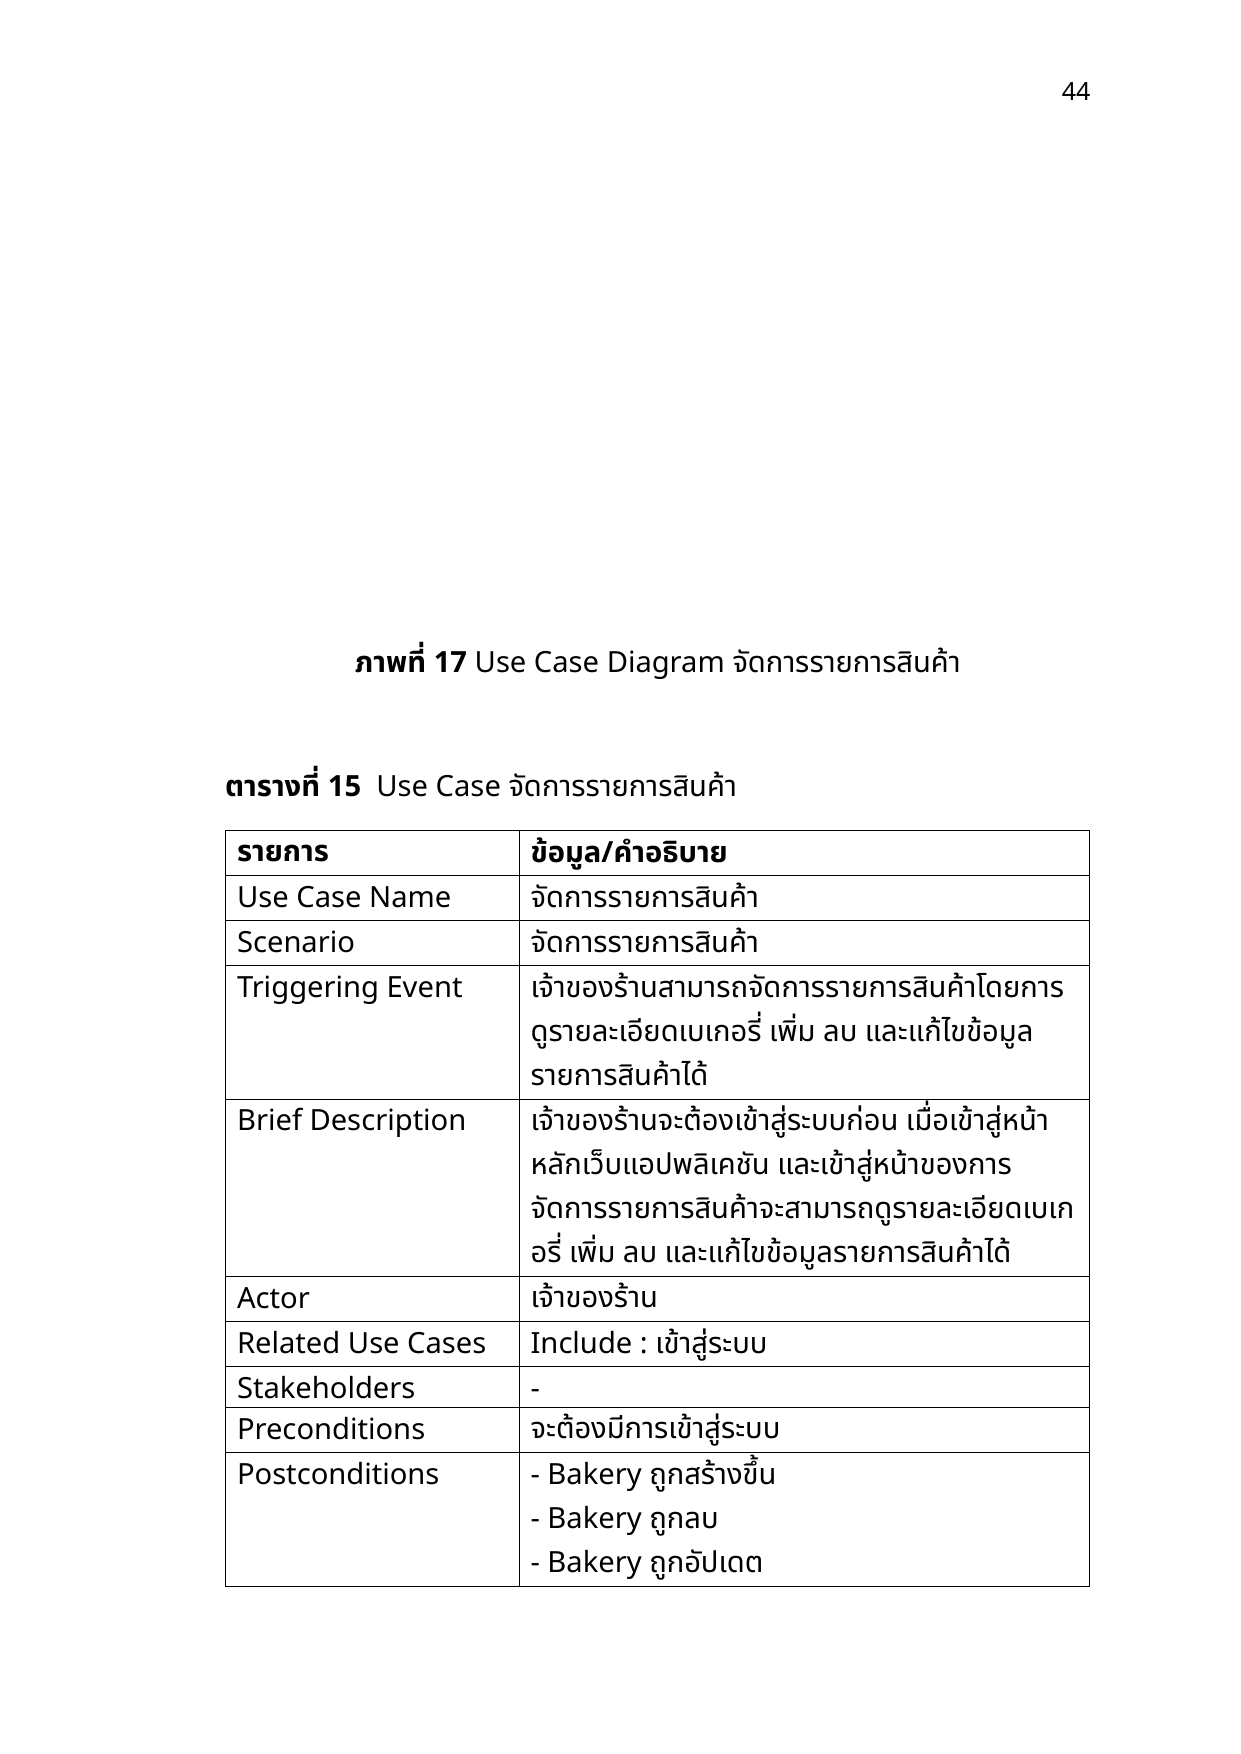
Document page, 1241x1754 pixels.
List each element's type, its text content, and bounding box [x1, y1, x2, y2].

table_cell Postconditions [226, 1453, 519, 1586]
table_cell - Bakery ถูกสร้างขึ้น - Bakery ถูกลบ - Bakery ถูกอัปเดต [520, 1453, 1089, 1586]
table_cell Scenario [226, 921, 519, 965]
table_cell Brief Description [226, 1100, 519, 1276]
table_cell Triggering Event [226, 966, 519, 1098]
table_cell Actor [226, 1277, 519, 1321]
table_header รายการ [226, 831, 519, 875]
table_cell Preconditions [226, 1408, 519, 1452]
table_cell เจ้าของร้านจะต้องเข้าสู่ระบบก่อน เมื่อเข้าสู่หน้าหลักเว็บแอปพลิเคชัน และเข้าสู่หน้าของการจัดการรายการสินค้าจะสามารถดูรายละเอียดเบเกอรี่ เพิ่ม ลบ และแก้ไขข้อมูลรายการสินค้าได้ [520, 1100, 1089, 1276]
table_cell Include : เข้าสู่ระบบ [520, 1322, 1089, 1366]
table_cell - [520, 1367, 1089, 1407]
table_cell จัดการรายการสินค้า [520, 921, 1089, 965]
table_cell เจ้าของร้าน [520, 1277, 1089, 1321]
table_header ข้อมูล/คำอธิบาย [520, 831, 1089, 875]
table_cell Use Case Name [226, 876, 519, 920]
table_cell Stakeholders [226, 1367, 519, 1407]
table_cell เจ้าของร้านสามารถจัดการรายการสินค้าโดยการดูรายละเอียดเบเกอรี่ เพิ่ม ลบ และแก้ไขข้อมูลรายการสินค้าได้ [520, 966, 1089, 1098]
table_cell จัดการรายการสินค้า [520, 876, 1089, 920]
table_cell จะต้องมีการเข้าสู่ระบบ [520, 1408, 1089, 1452]
text ตารางที่ 15 Use Case จัดการรายการสินค้า [225, 765, 1090, 809]
table_cell Related Use Cases [226, 1322, 519, 1366]
text ภาพที่ 17 Use Case Diagram จัดการรายการสินค้า [225, 641, 1090, 686]
